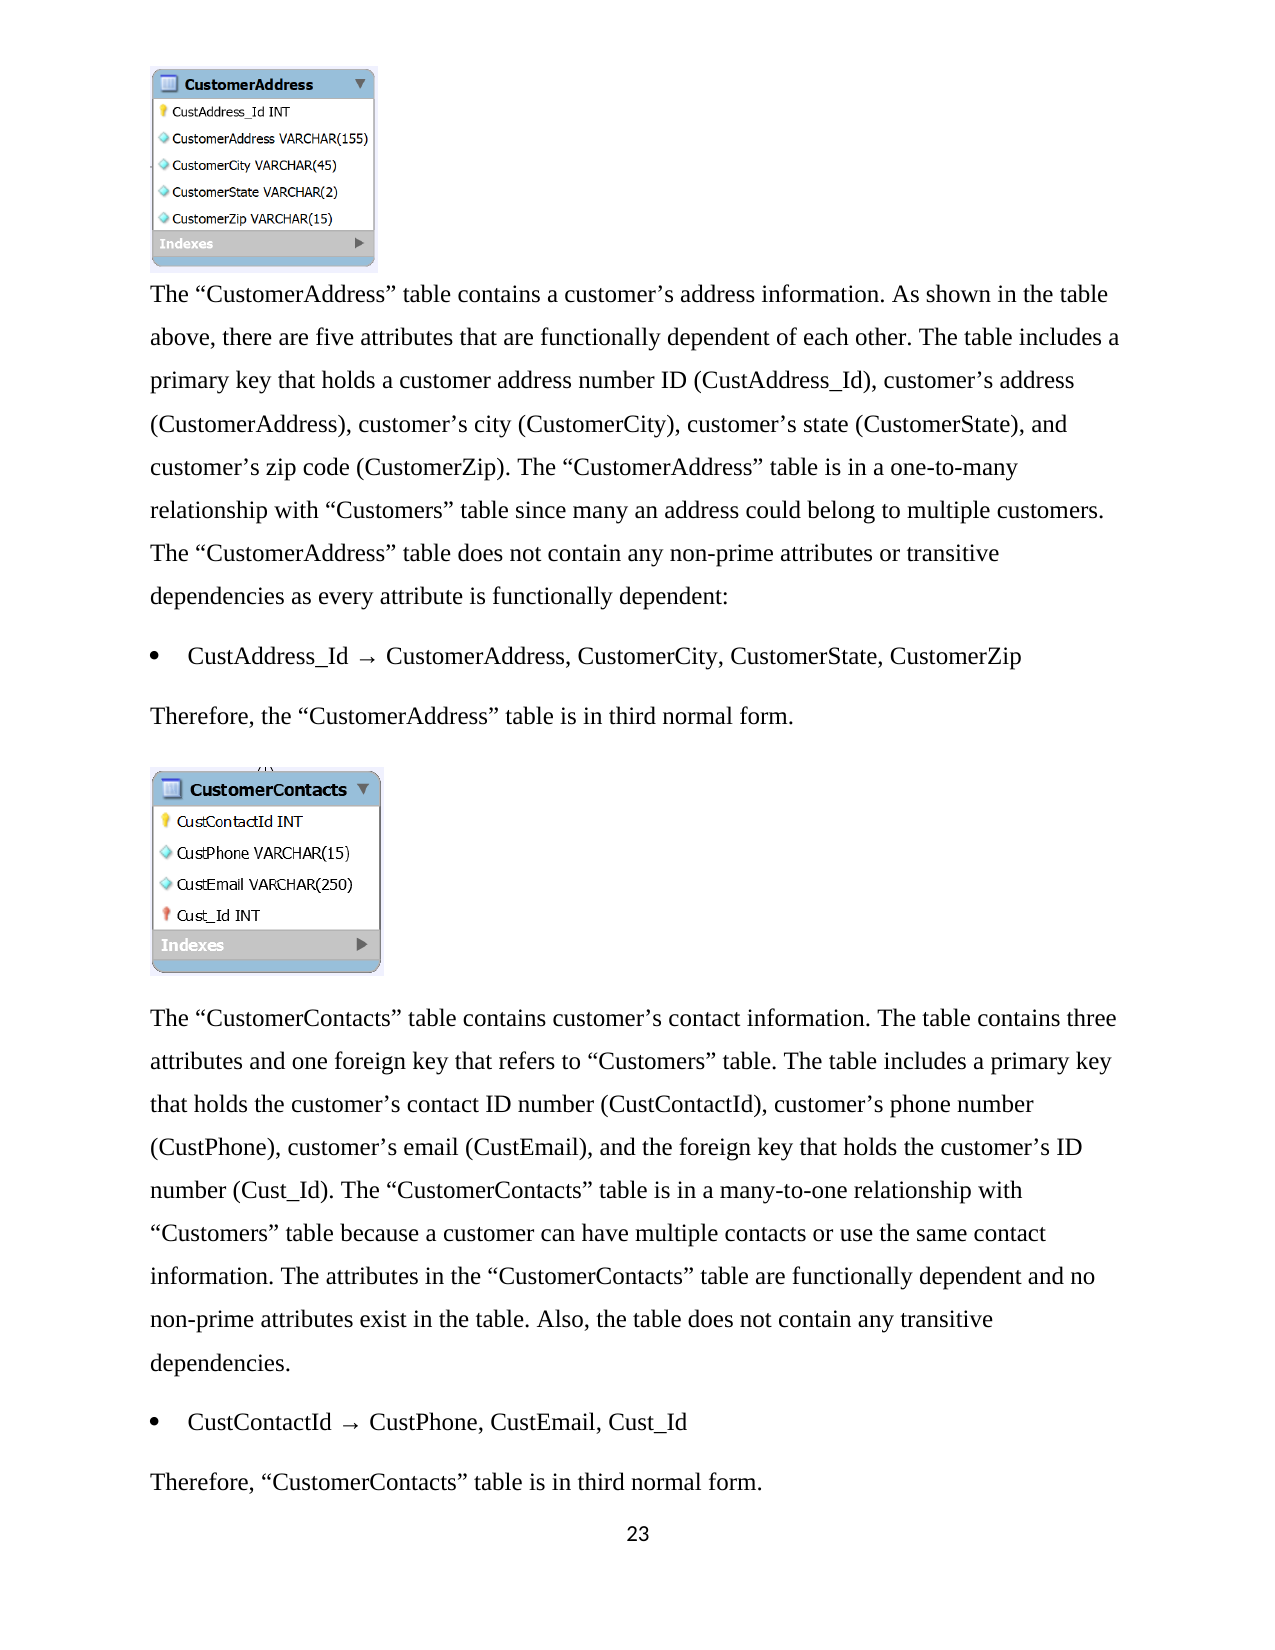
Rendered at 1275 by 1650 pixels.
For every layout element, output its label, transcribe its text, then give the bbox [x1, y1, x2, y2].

text Therefore, “CustomerContacts” table is in third normal form. [150, 1467, 1125, 1496]
picture [150, 66, 378, 273]
picture [150, 767, 384, 976]
text The “CustomerAddress” table contains a customer’s address information. As shown in the table above, there are five attributes that are functionally dependent of each other. The table includes a primary key that holds a customer address number ID (CustAddress_Id), customer’s address (CustomerAddress), customer’s city (CustomerCity), customer’s state (CustomerState), and customer’s zip code (CustomerZip). The “CustomerAddress” table is in a one-to-many relationship with “Customers” table since many an address could belong to multiple customers. The “CustomerAddress” table does not contain any non-prime attributes or transitive dependencies as every attribute is functionally dependent: [150, 279, 1125, 610]
list CustAddress_Id → CustomerAddress, CustomerCity, CustomerState, CustomerZip [150, 641, 1125, 670]
text Therefore, the “CustomerAddress” table is in third normal form. [150, 701, 1125, 729]
text The “CustomerContacts” table contains customer’s contact information. The table contains three attributes and one foreign key that refers to “Customers” table. The table includes a primary key that holds the customer’s contact ID number (CustContactId), customer’s phone number (CustPhone), customer’s email (CustEmail), and the foreign key that holds the customer’s ID number (Cust_Id). The “CustomerContacts” table is in a many-to-one relationship with “Customers” table because a customer can have multiple contacts or use the same contact information. The attributes in the “CustomerContacts” table are functionally dependent and no non-prime attributes exist in the table. Also, the table does not contain any transitive dependencies. [150, 1003, 1125, 1376]
list CustContactId → CustPhone, CustEmail, Cust_Id [150, 1407, 1125, 1436]
